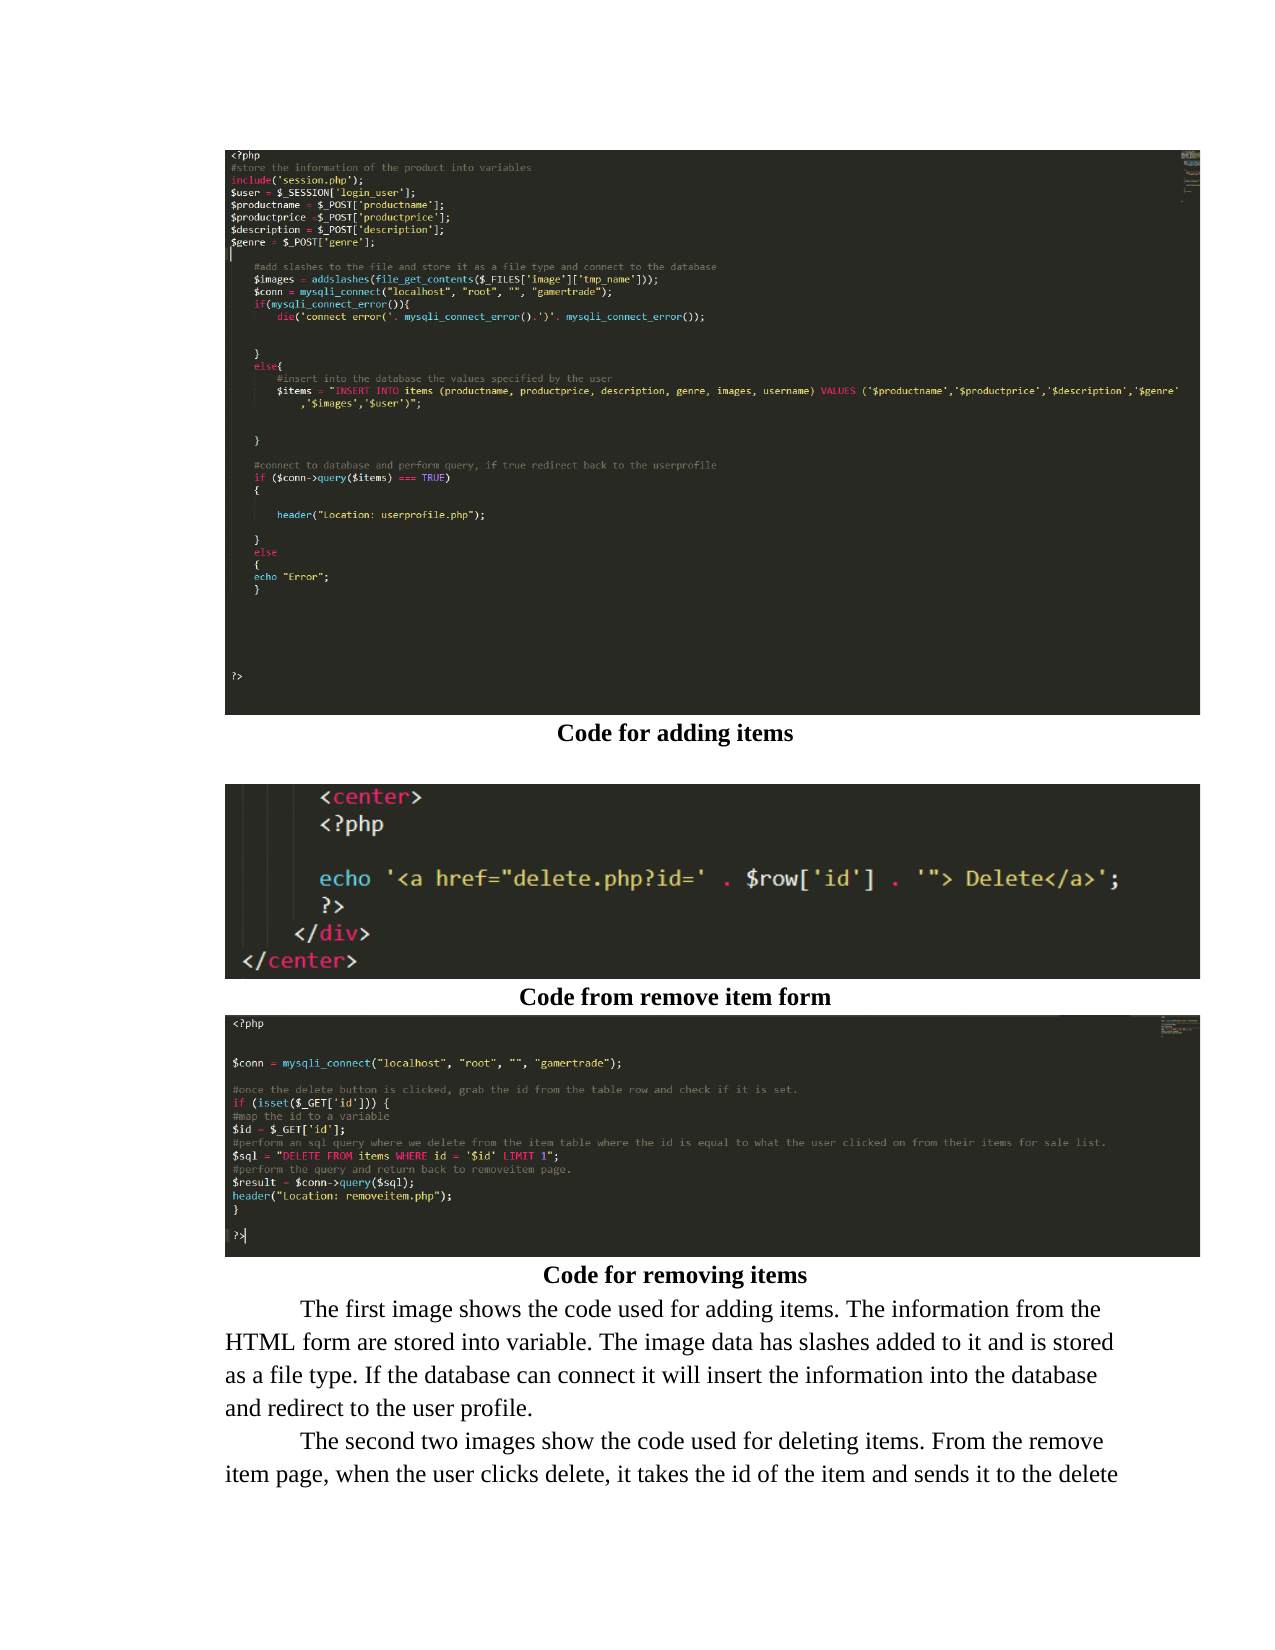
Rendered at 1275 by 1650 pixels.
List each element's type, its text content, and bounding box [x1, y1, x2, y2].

text Code for adding items [225, 718, 1125, 747]
text Code for removing items [225, 1261, 1125, 1289]
text The first image shows the code used for adding items. The information from the HTML form are stored into variable. The image data has slashes added to it and is stored as a file type. If the database can connect it will insert the information into the database and redirect to the user profile. [225, 1294, 1125, 1421]
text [225, 1426, 1125, 1487]
text Code from remove item form [225, 982, 1125, 1011]
picture [225, 1015, 1200, 1257]
picture [225, 150, 1200, 715]
picture [225, 784, 1200, 979]
